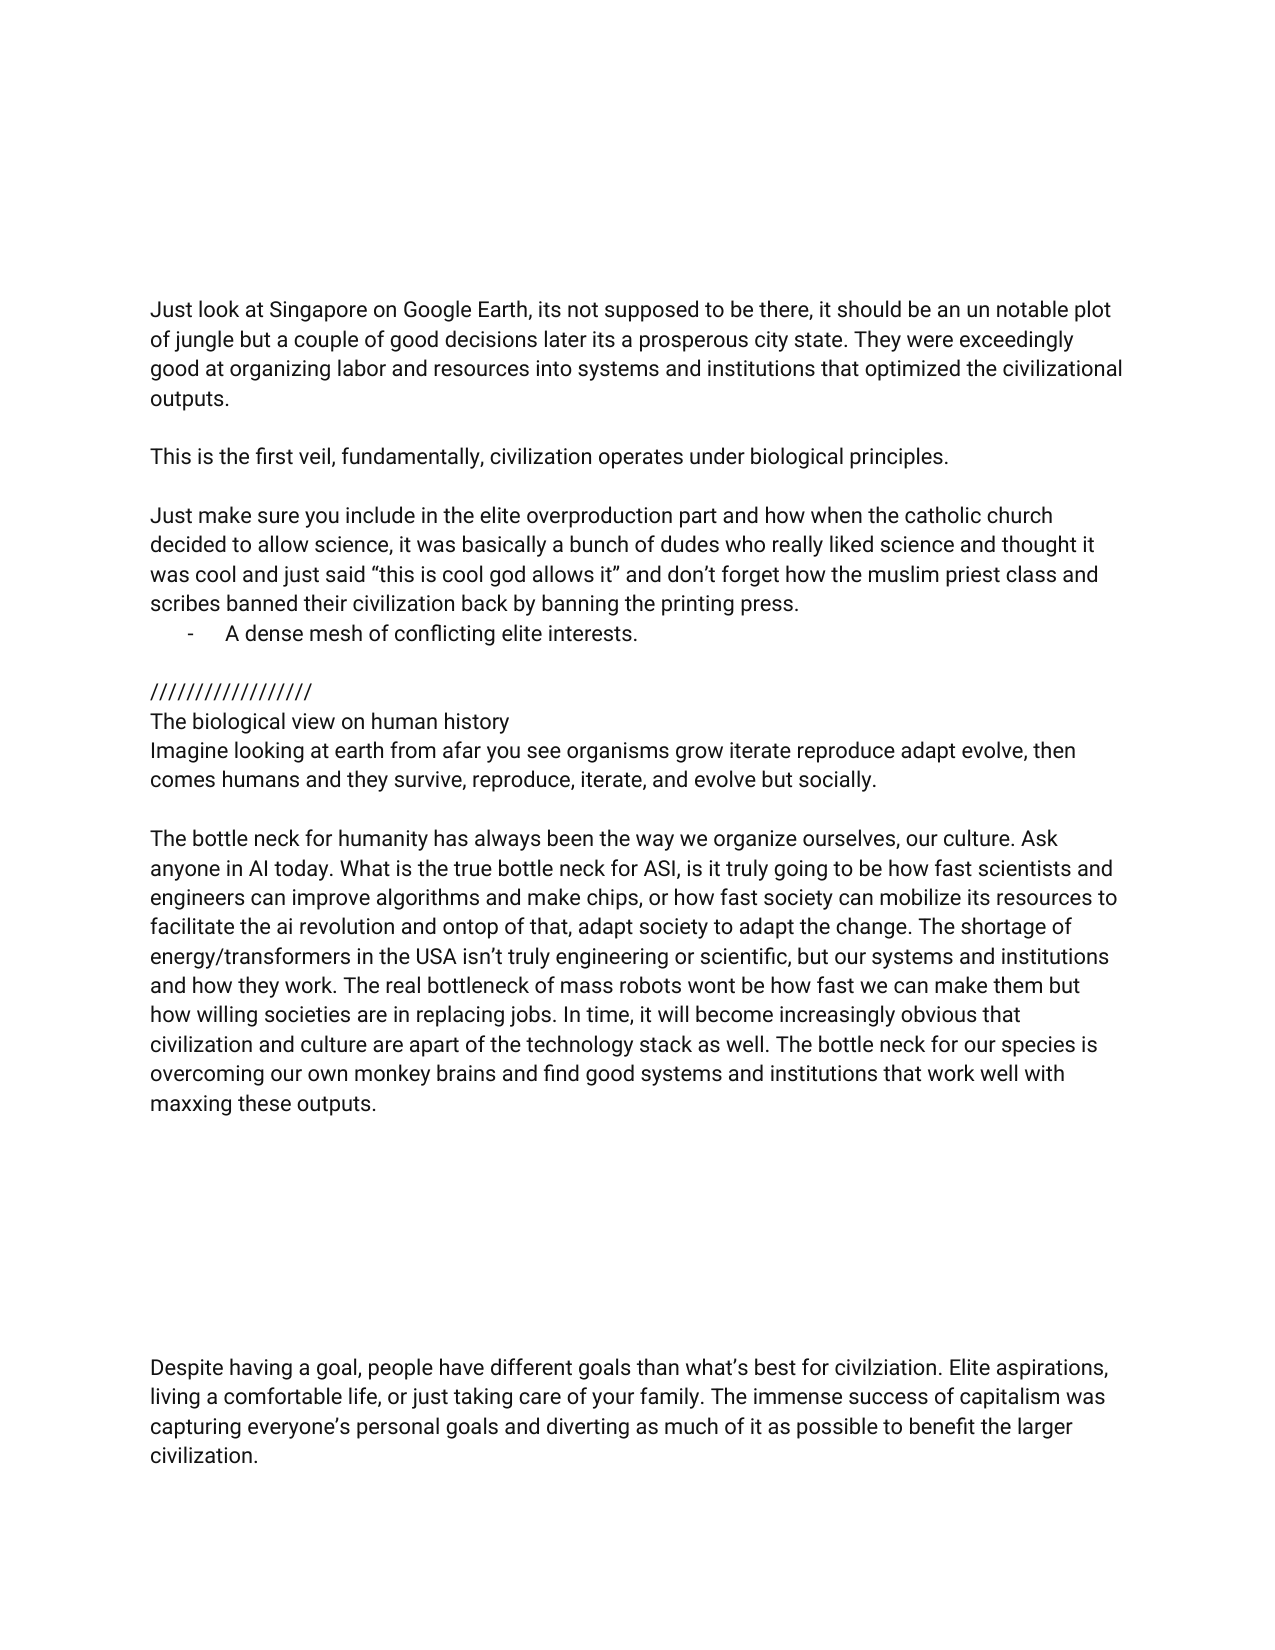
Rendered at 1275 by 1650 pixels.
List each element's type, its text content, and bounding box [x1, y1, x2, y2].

text This is the first veil, fundamentally, civilization operates under biological principles. [150, 444, 1125, 470]
text ////////////////// [150, 679, 1125, 705]
text The bottle neck for humanity has always been the way we organize ourselves, our culture. Ask anyone in AI today. What is the true bottle neck for ASI, is it truly going to be how fast scientists and engineers can improve algorithms and make chips, or how fast society can mobilize its resources to facilitate the ai revolution and ontop of that, adapt society to adapt the change. The shortage of energy/transformers in the USA isn’t truly engineering or scientific, but our systems and institutions and how they work. The real bottleneck of mass robots wont be how fast we can make them but how willing societies are in replacing jobs. In time, it will become increasingly obvious that civilization and culture are apart of the technology stack as well. The bottle neck for our species is overcoming our own monkey brains and find good systems and institutions that work well with maxxing these outputs. [150, 826, 1125, 1116]
text Just make sure you include in the elite overproduction part and how when the catholic church decided to allow science, it was basically a bunch of dudes who really liked science and thought it was cool and just said “this is cool god allows it” and don’t forget how the muslim priest class and scribes banned their civilization back by banning the printing press. [150, 503, 1125, 617]
text Just look at Singapore on Google Earth, its not supposed to be there, it should be an un notable plot of jungle but a couple of good decisions later its a prosperous city state. They were exceedingly good at organizing labor and resources into systems and institutions that optimized the civilizational outputs. [150, 298, 1125, 411]
text The biological view on human history [150, 709, 1125, 734]
list A dense mesh of conflicting elite interests. [187, 621, 1125, 646]
text Despite having a goal, people have different goals than what’s best for civilziation. Elite aspirations, living a comfortable life, or just taking care of your family. The immense success of capitalism was capturing everyone’s personal goals and diverting as much of it as possible to benefit the larger civilization. [150, 1355, 1125, 1469]
text Imagine looking at earth from afar you see organisms grow iterate reproduce adapt evolve, then comes humans and they survive, reproduce, iterate, and evolve but socially. [150, 738, 1125, 793]
